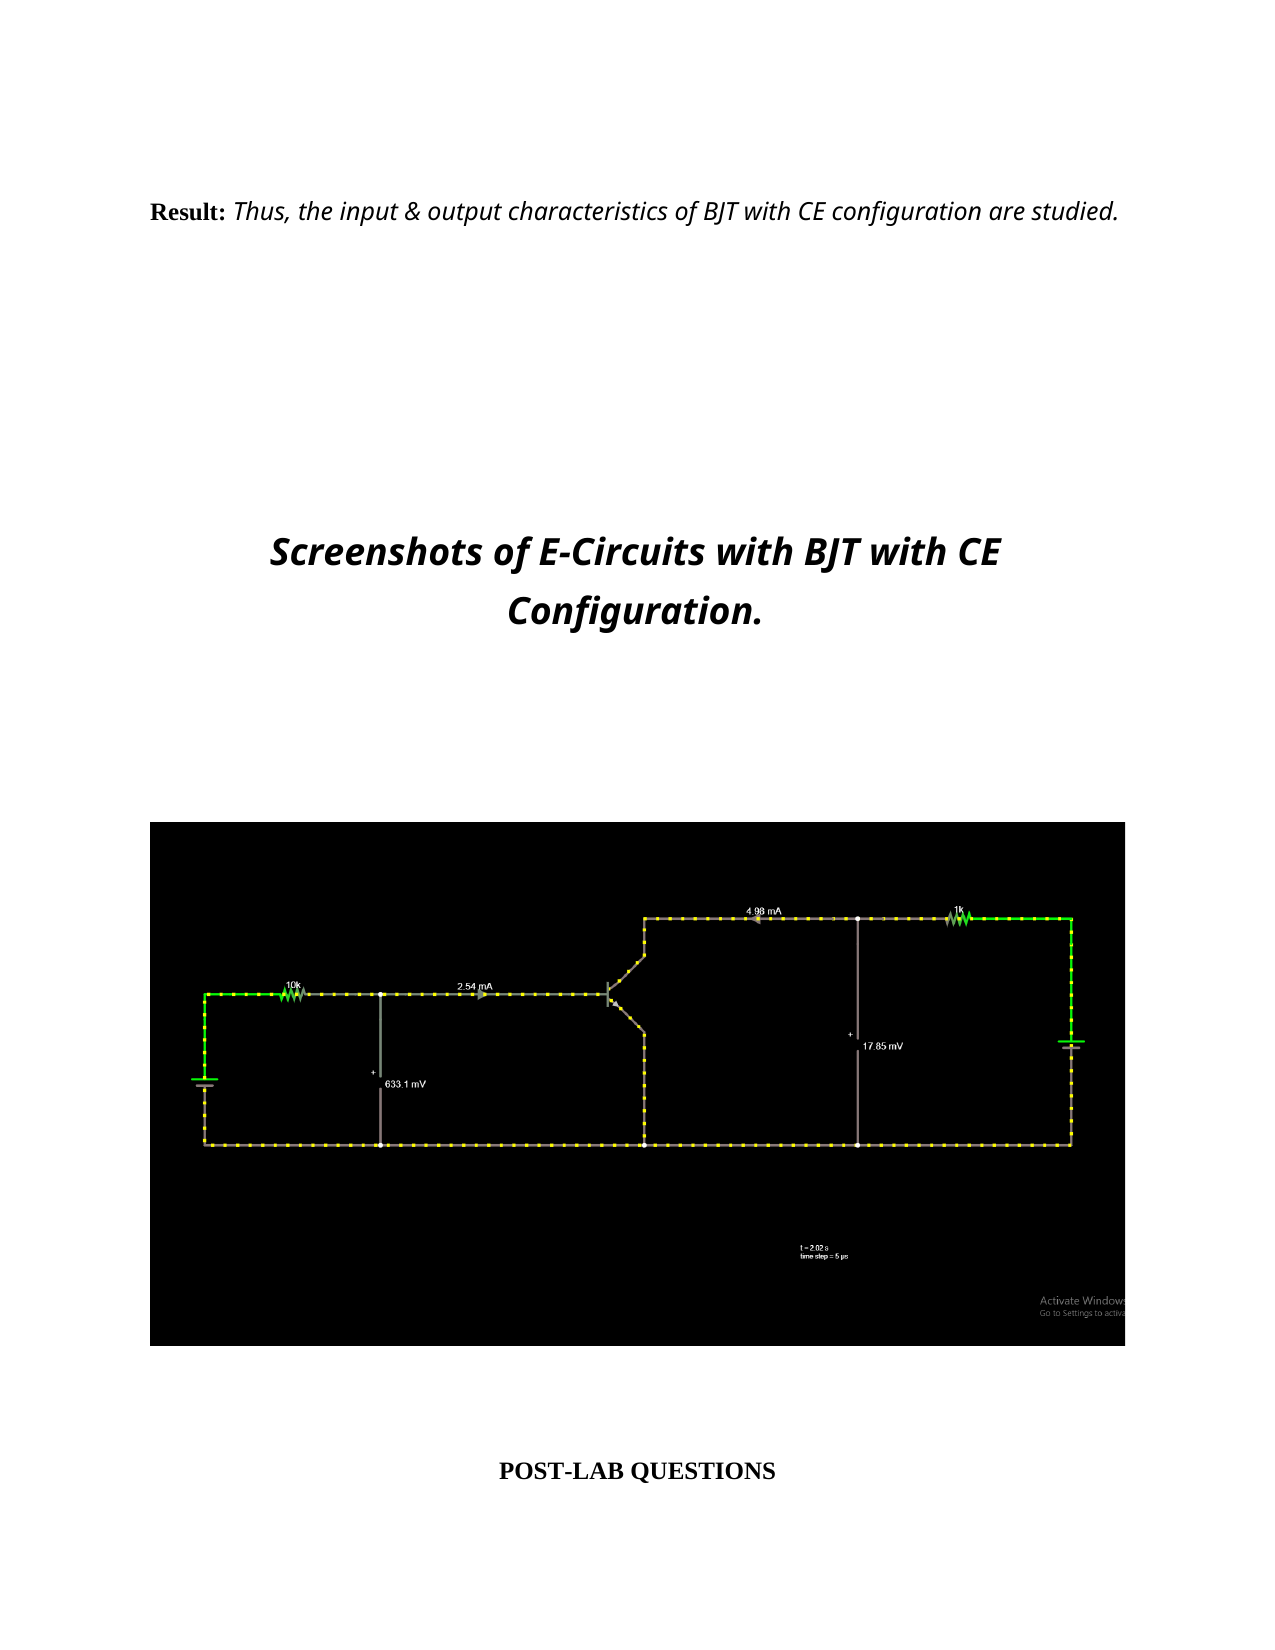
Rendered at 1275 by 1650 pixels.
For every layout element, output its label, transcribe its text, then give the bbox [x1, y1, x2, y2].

text Result: Thus, the input & output characteristics of BJT with CE configuration are studied. [150, 193, 1125, 227]
text POST-LAB QUESTIONS [150, 1456, 1125, 1485]
picture [150, 822, 1125, 1346]
text Screenshots of E-Circuits with BJT with CE Configuration. [150, 526, 1125, 635]
